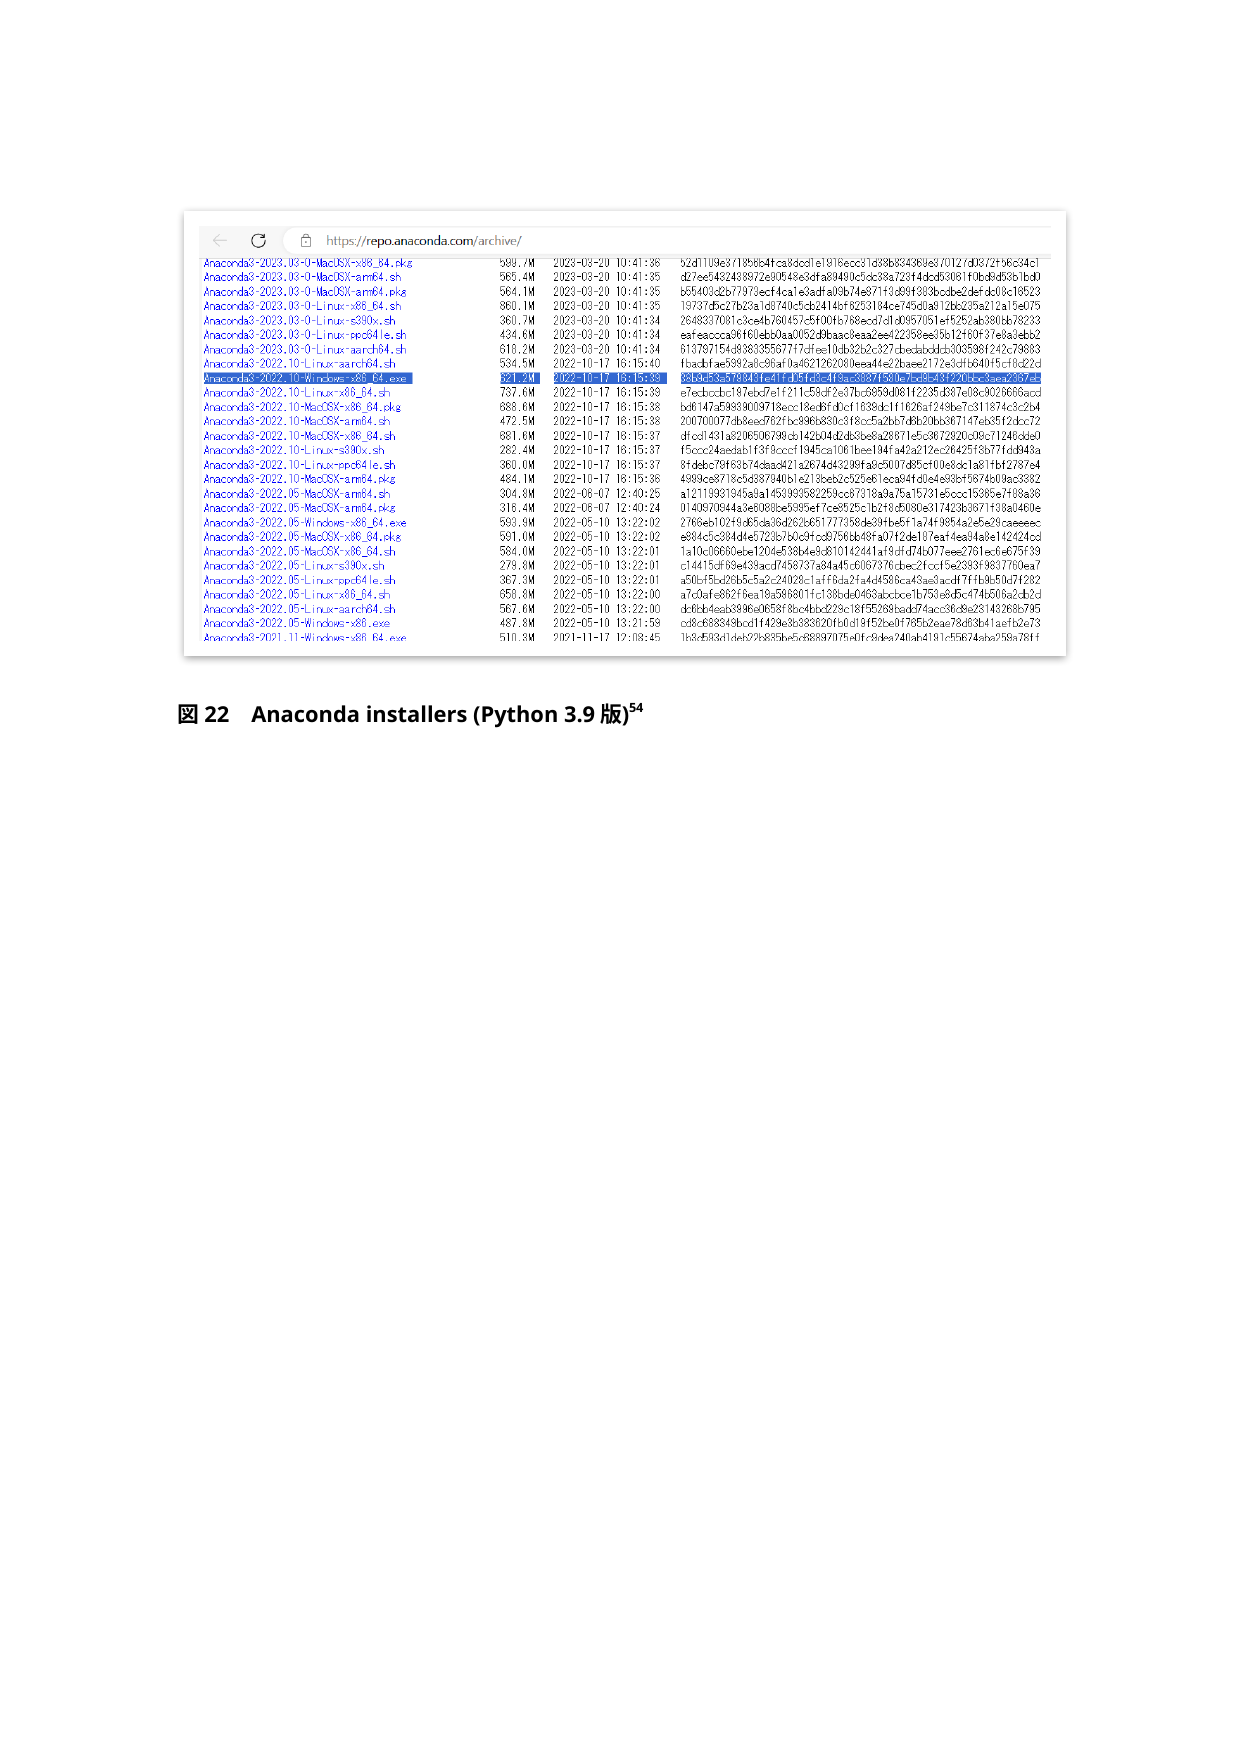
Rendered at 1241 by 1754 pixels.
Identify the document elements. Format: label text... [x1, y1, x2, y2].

picture [199, 226, 1051, 641]
text 図 Anaconda installers (Python 3.9版)54 [177, 694, 1063, 732]
